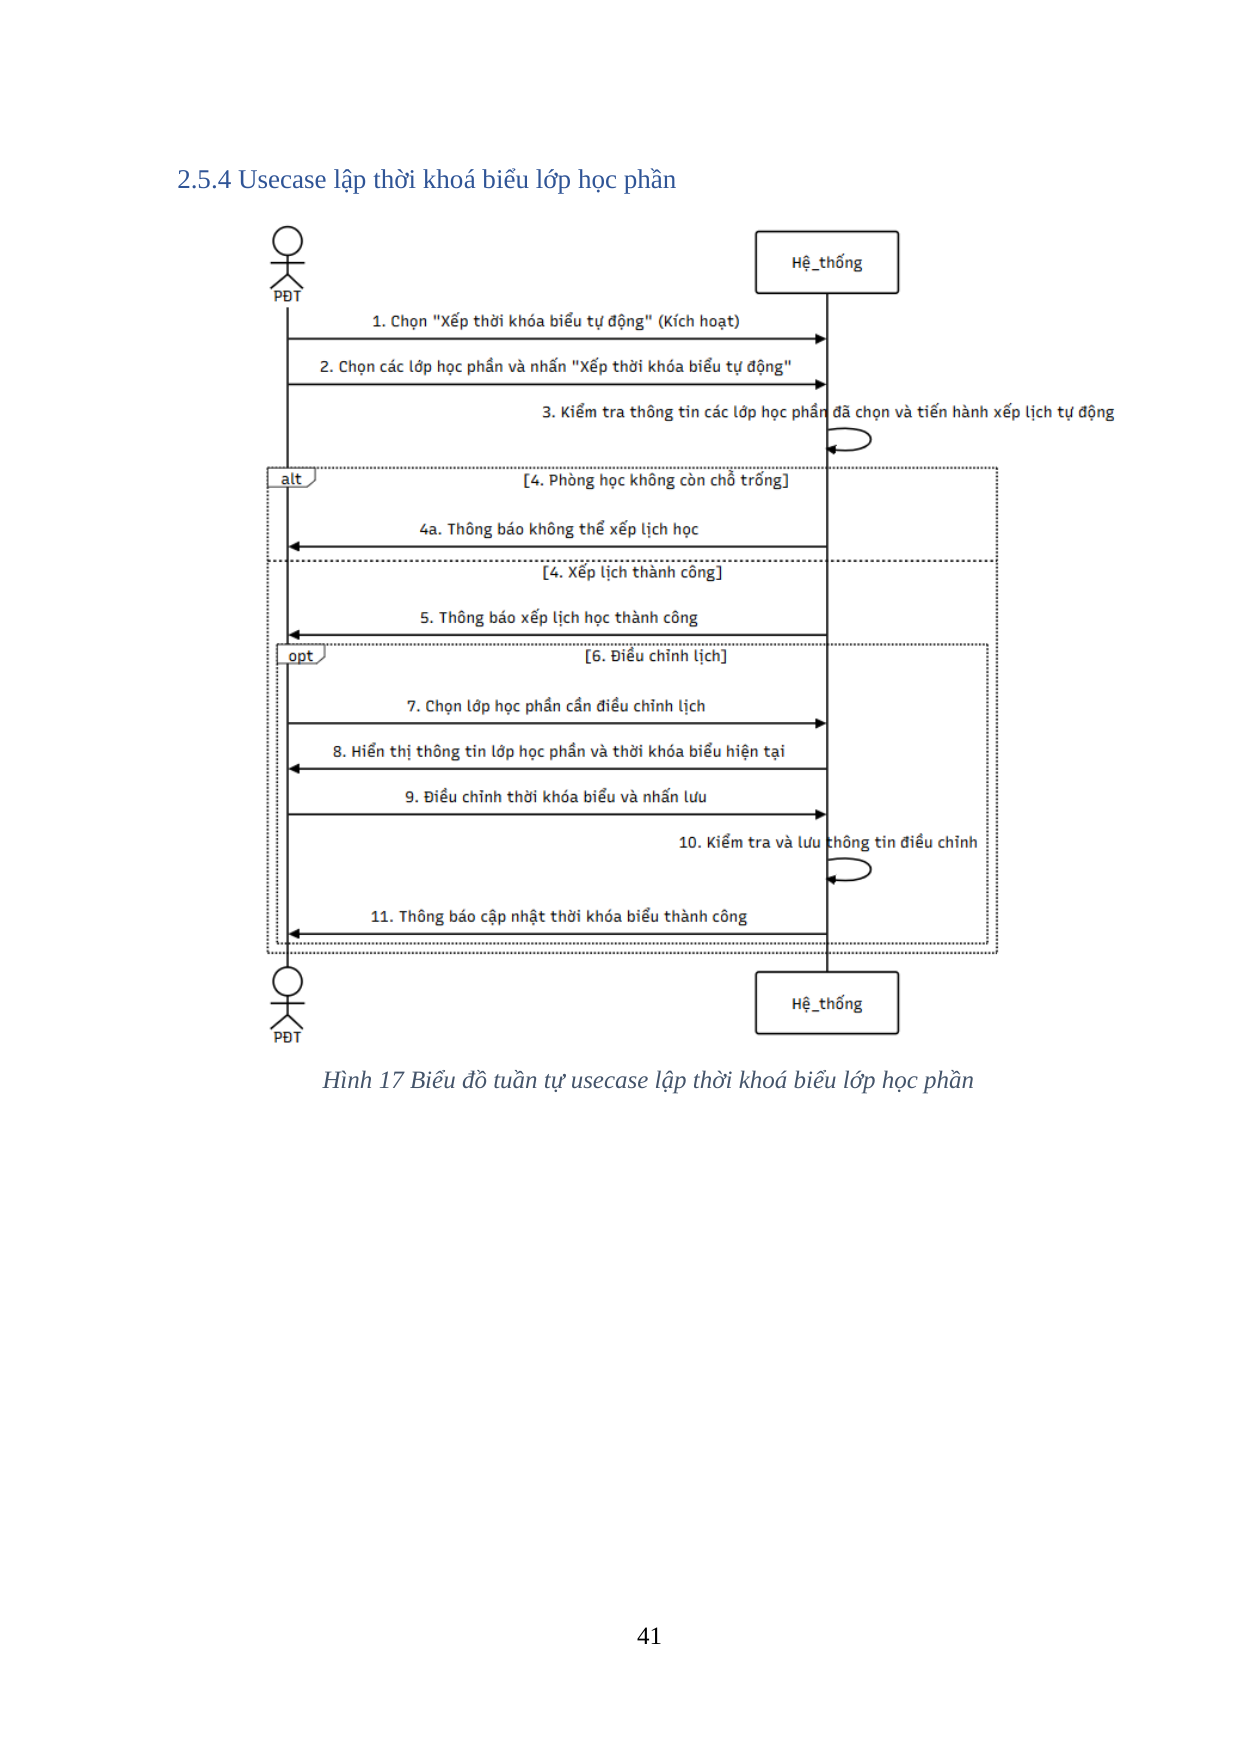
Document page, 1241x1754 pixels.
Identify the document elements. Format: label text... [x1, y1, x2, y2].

subtitle 2.5.4 Usecase lập thời khoá biểu lớp học phần [177, 164, 1122, 195]
text Hình 17 Biểu đồ tuần tự usecase lập thời khoá biểu lớp học phần [177, 1065, 1122, 1094]
picture [179, 207, 1120, 1045]
